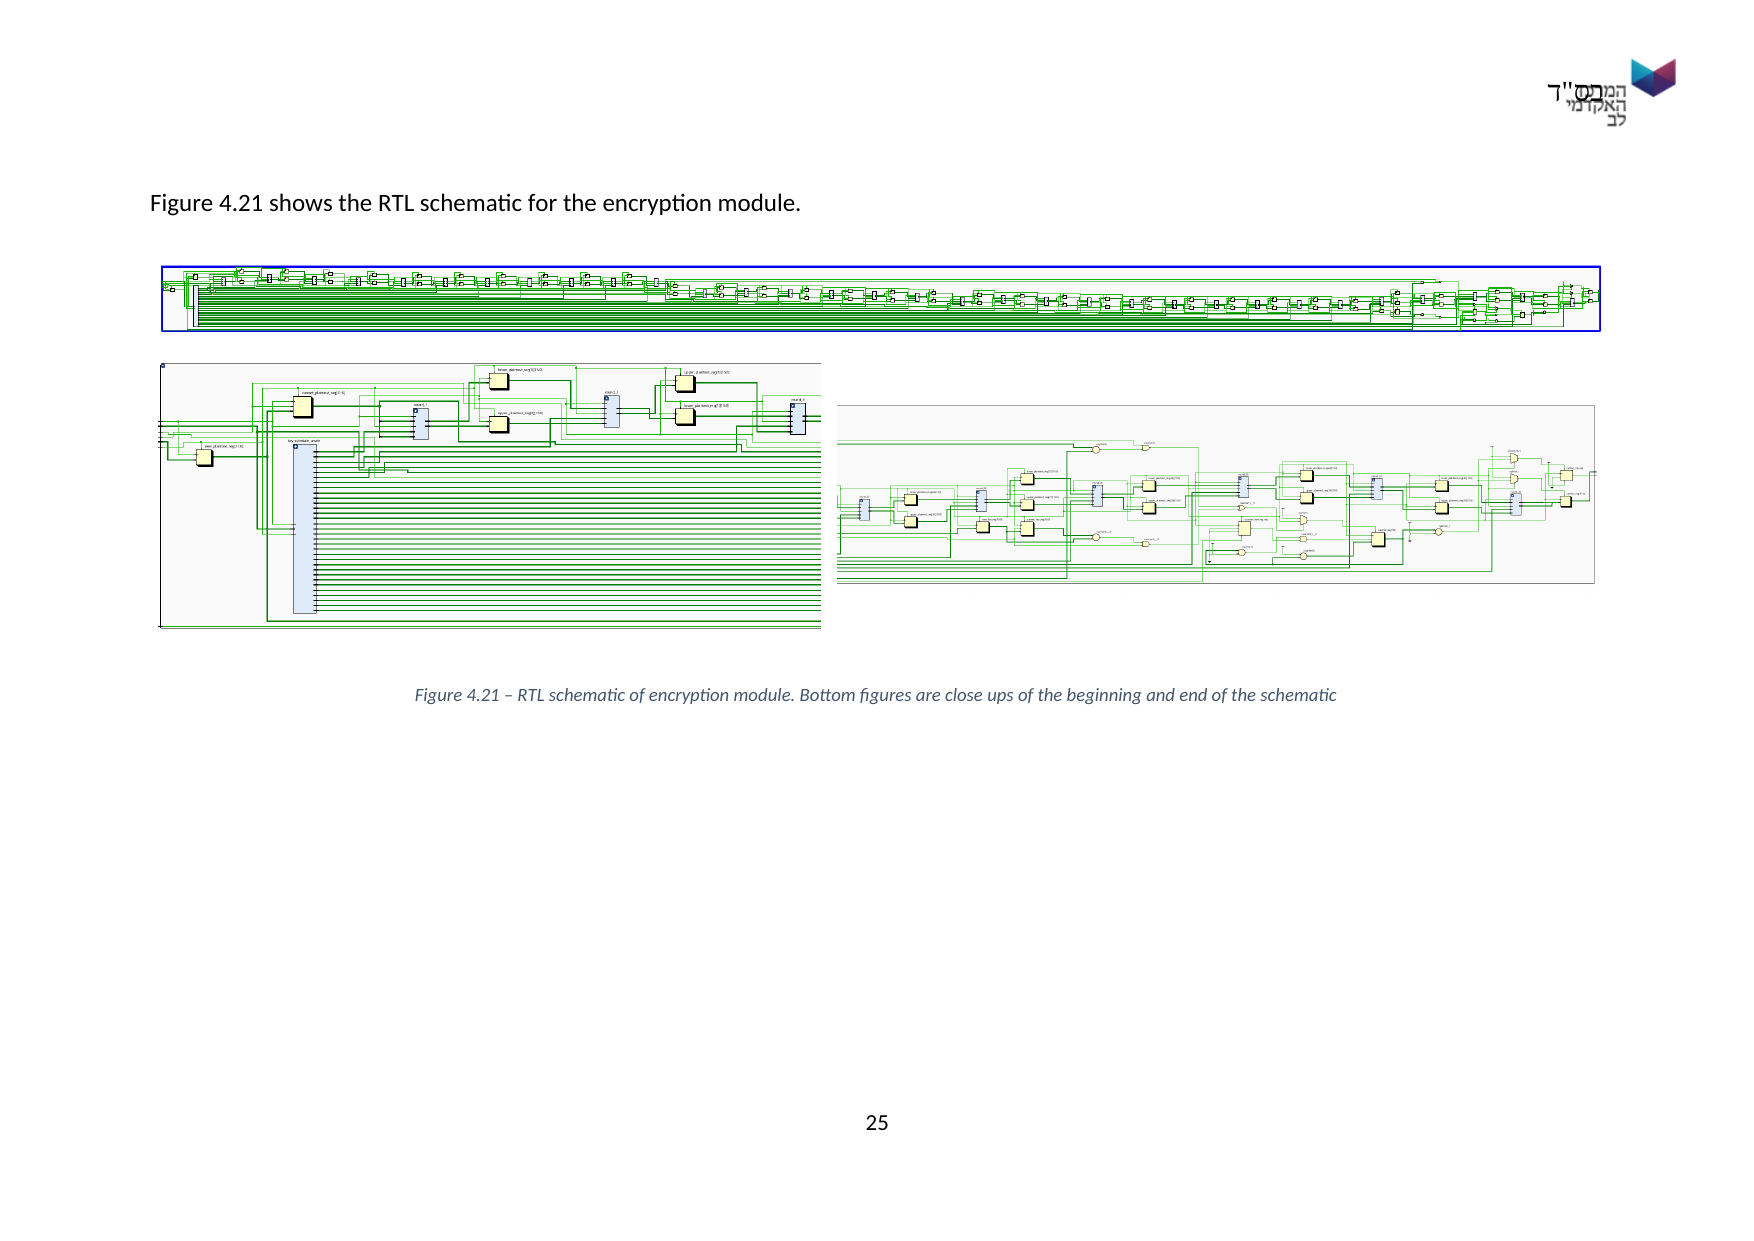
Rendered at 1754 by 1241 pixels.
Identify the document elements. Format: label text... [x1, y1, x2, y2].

picture [1555, 42, 1684, 137]
picture [150, 350, 821, 644]
picture [837, 395, 1605, 598]
picture [150, 257, 1604, 339]
